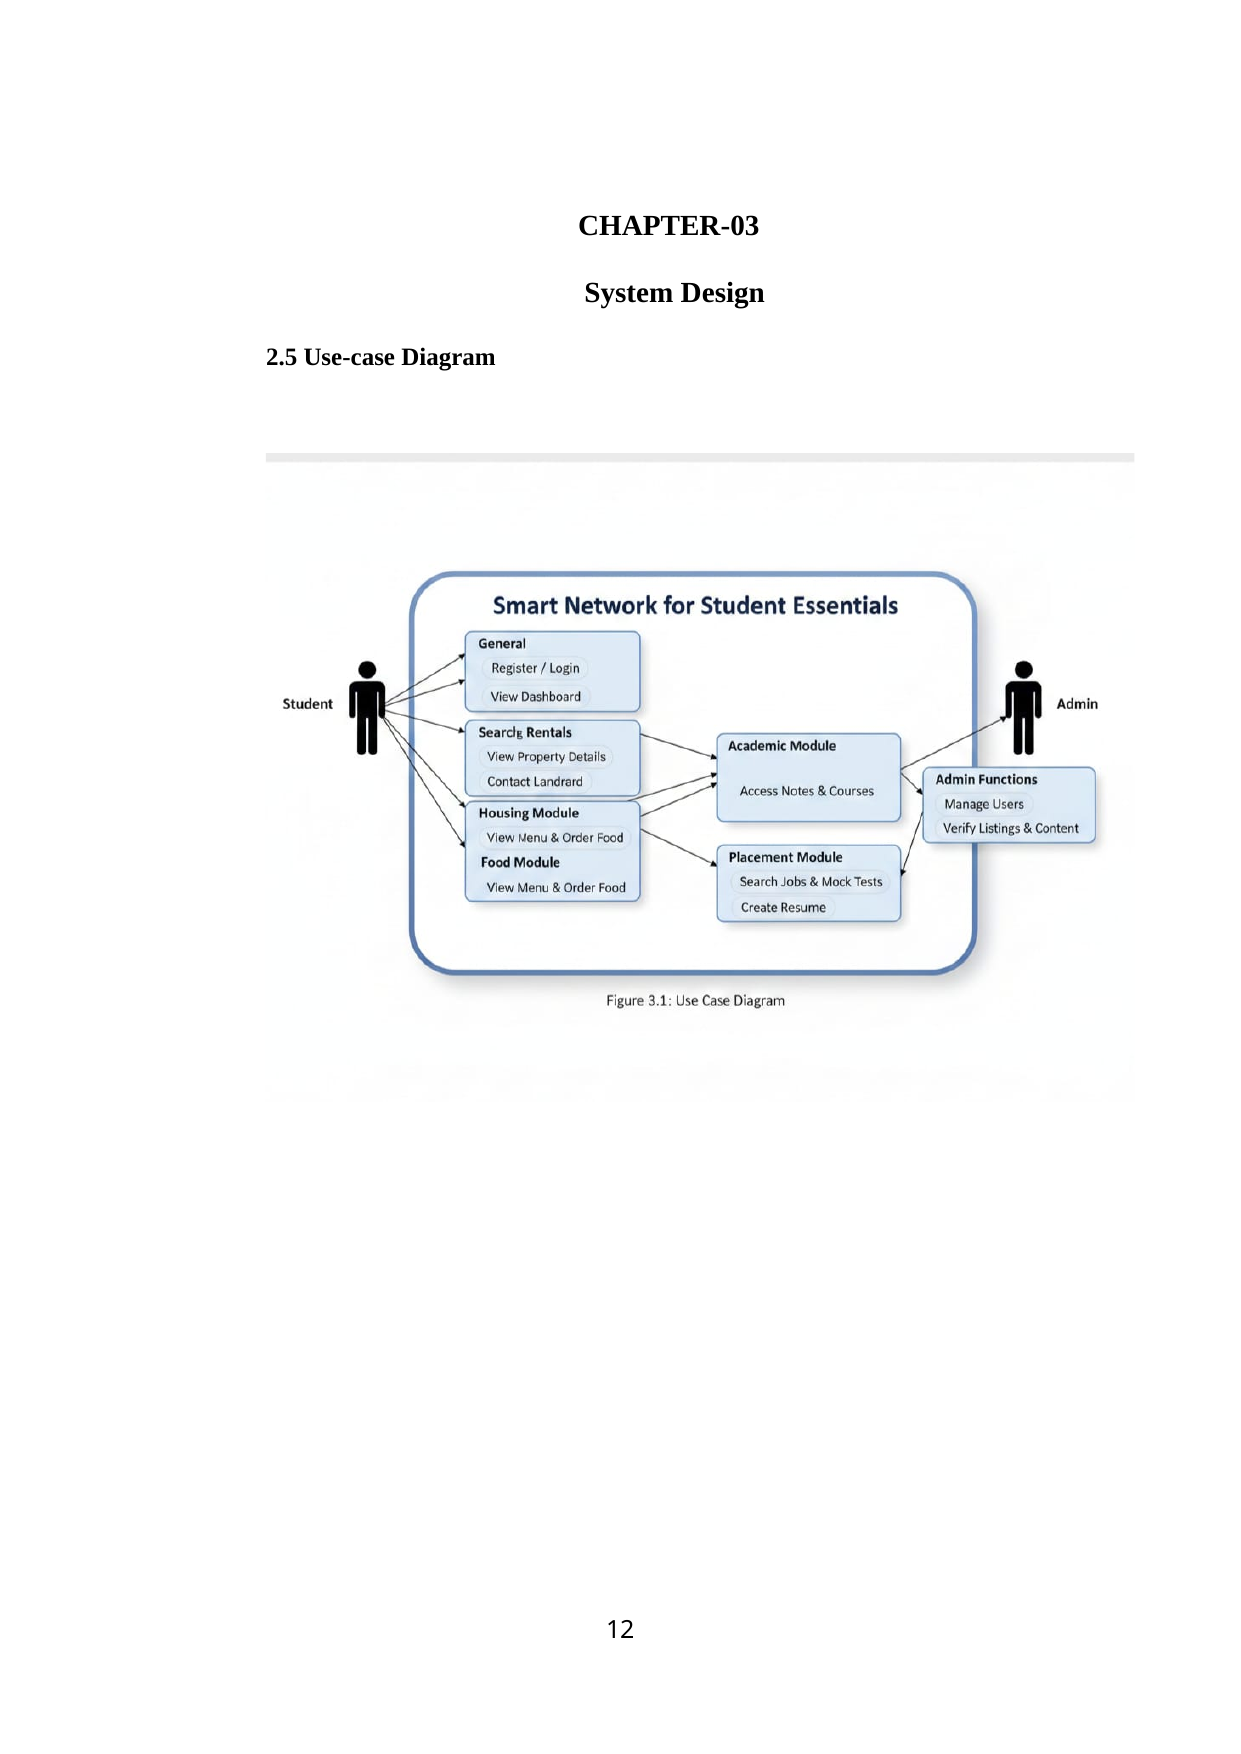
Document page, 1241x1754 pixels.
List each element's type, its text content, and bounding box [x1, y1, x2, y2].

text 2.5 Use-case Diagram [266, 342, 1033, 371]
text System Design [266, 275, 1033, 309]
picture [265, 453, 1135, 1102]
text CHAPTER-03 [59, 208, 1181, 242]
